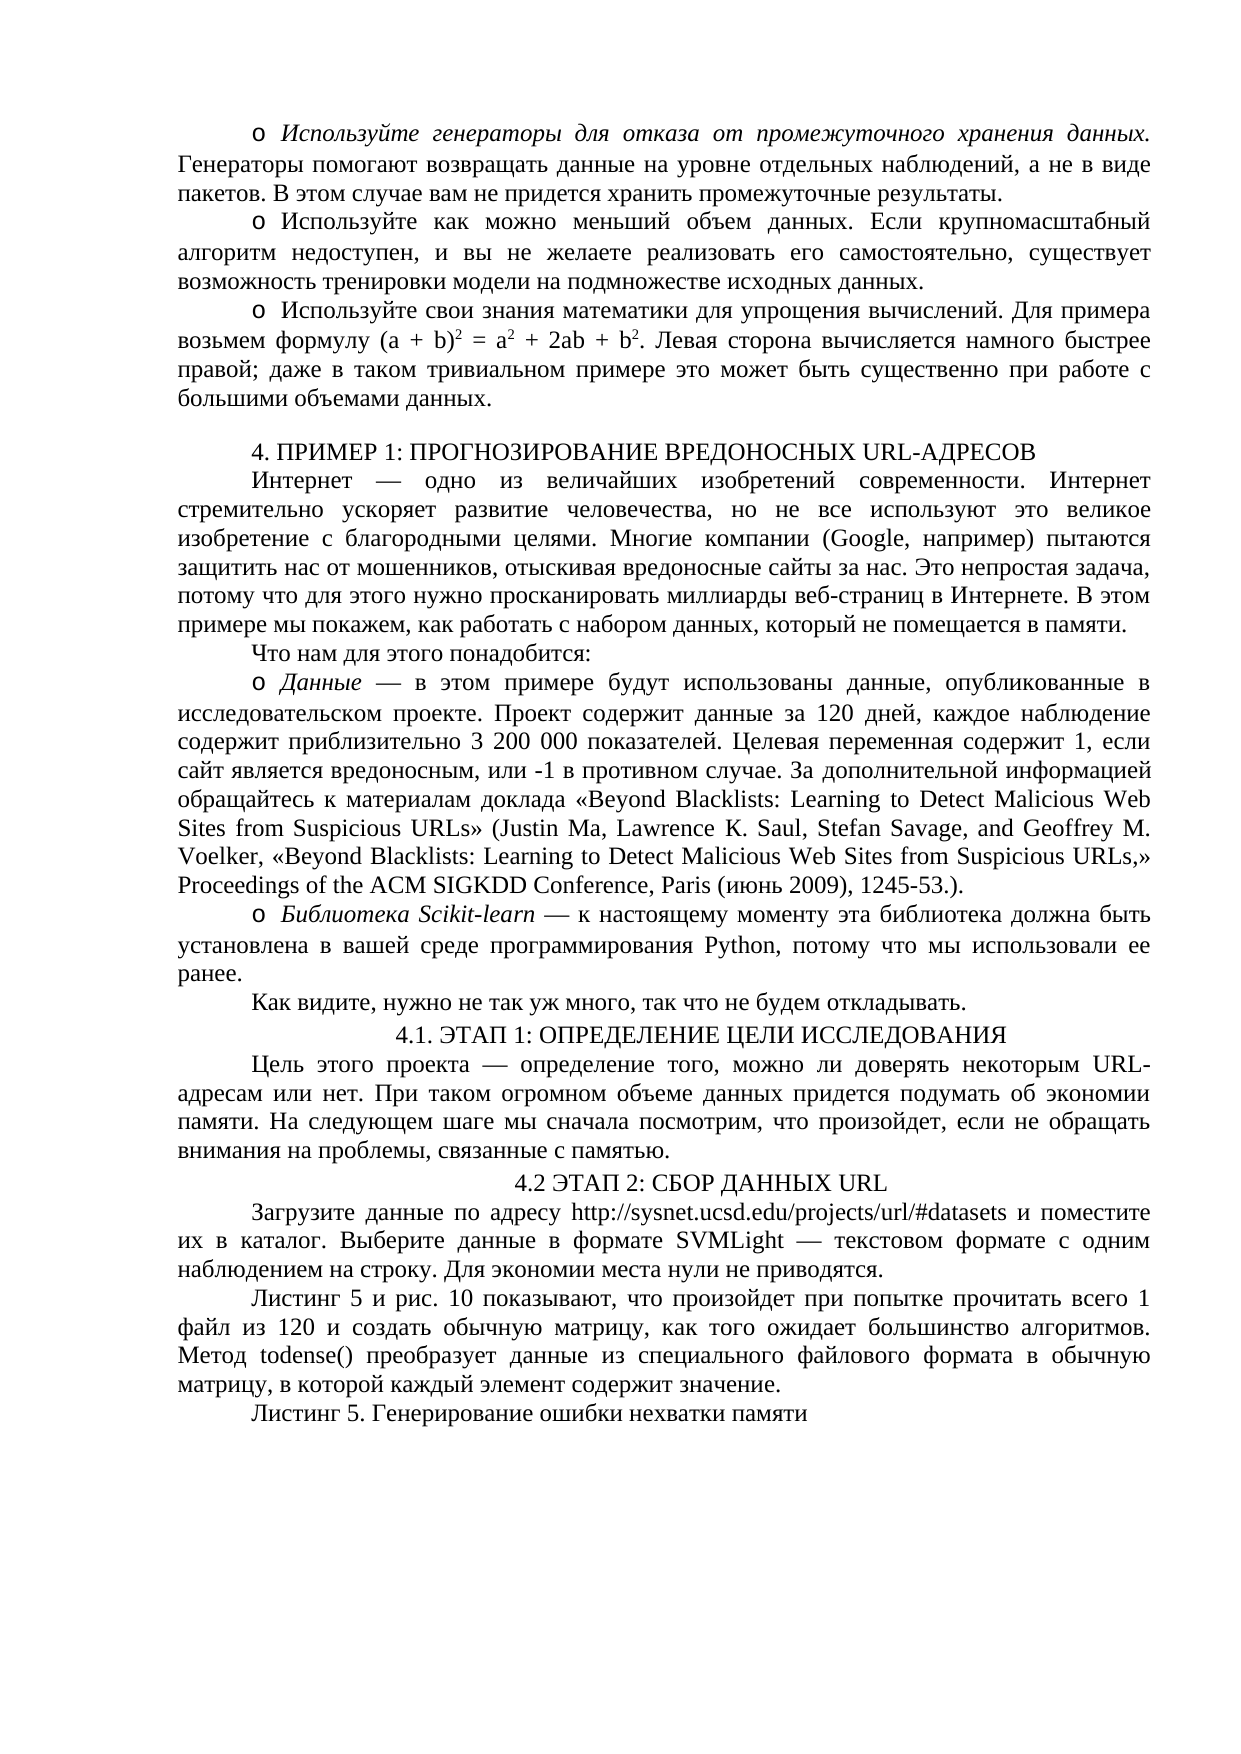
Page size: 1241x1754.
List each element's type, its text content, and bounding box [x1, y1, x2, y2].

list Библиотека Scikit-learn — к настоящему моменту эта библиотека должна быть установлена в вашей среде программирования Python, потому что мы использовали ее ранее. [177, 899, 1152, 987]
list Используйте генераторы для отказа от промежуточного хранения данных. Генераторы помогают возвращать данные на уровне отдельных наблюдений, а не в виде пакетов. В этом случае вам не придется хранить промежуточные результаты. [177, 118, 1152, 206]
text Как видите, нужно не так уж много, так что не будем откладывать. [177, 987, 1152, 1016]
list Используйте как можно меньший объем данных. Если крупномасштабный алгоритм недоступен, и вы не желаете реализовать его самостоятельно, существует возможность тренировки модели на подмножестве исходных данных. [177, 206, 1152, 295]
text Цель этого проекта — определение того, можно ли доверять некоторым URL- адресам или нет. При таком огромном объеме данных придется подумать об экономии памяти. На следующем шаге мы сначала посмотрим, что произойдет, если не обращать внимания на проблемы, связанные с памятью. [177, 1049, 1152, 1164]
subtitle 4.1. ЭТАП 1: ОПРЕДЕЛЕНИЕ ЦЕЛИ ИССЛЕДОВАНИЯ [177, 1020, 1152, 1049]
text Загрузите данные по адресу http://sysnet.ucsd.edu/projects/url/#datasets и поместите их в каталог. Выберите данные в формате SVMLight — текстовом формате с одним наблюдением на строку. Для экономии места нули не приводятся. [177, 1197, 1152, 1283]
text Листинг 5 и рис. 10 показывают, что произойдет при попытке прочитать всего 1 файл из 120 и создать обычную матрицу, как того ожидает большинство алгоритмов. Метод todense() преобразует данные из специального файлового формата в обычную матрицу, в которой каждый элемент содержит значение. [177, 1283, 1152, 1398]
subtitle 4.2 ЭТАП 2: СБОР ДАННЫХ URL [177, 1168, 1152, 1197]
list Данные — в этом примере будут использованы данные, опубликованные в исследовательском проекте. Проект содержит данные за 120 дней, каждое наблюдение содержит приблизительно 3 200 000 показателей. Целевая переменная содержит 1, если сайт является вредоносным, или -1 в противном случае. За дополнительной информацией обращайтесь к материалам доклада «Beyond Blacklists: Learning to Detect Malicious Web Sites from Suspicious URLs» (Justin Ma, Lawrence К. Saul, Stefan Savage, and Geoffrey M. Voelker, «Beyond Blacklists: Learning to Detect Malicious Web Sites from Suspicious URLs,» Proceedings of the ACM SIGKDD Conference, Paris (июнь 2009), 1245-53.). [177, 667, 1152, 899]
list Используйте свои знания математики для упрощения вычислений. Для примера возьмем формулу (а + b)2 = а2 + 2аb + b2. Левая сторона вычисляется намного быстрее правой; даже в таком тривиальном примере это может быть существенно при работе с большими объемами данных. [177, 295, 1152, 412]
text Листинг 5. Генерирование ошибки нехватки памяти [177, 1398, 1152, 1427]
text Интернет — одно из величайших изобретений современности. Интернет стремительно ускоряет развитие человечества, но не все используют это великое изобретение с благородными целями. Многие компании (Google, например) пытаются защитить нас от мошенников, отыскивая вредоносные сайты за нас. Это непростая задача, потому что для этого нужно просканировать миллиарды веб-страниц в Интернете. В этом примере мы покажем, как работать с набором данных, который не помещается в памяти. [177, 466, 1152, 638]
subtitle 4. ПРИМЕР 1: ПРОГНОЗИРОВАНИЕ ВРЕДОНОСНЫХ URL-АДРЕСОВ [177, 437, 1152, 466]
text Что нам для этого понадобится: [177, 638, 1152, 667]
